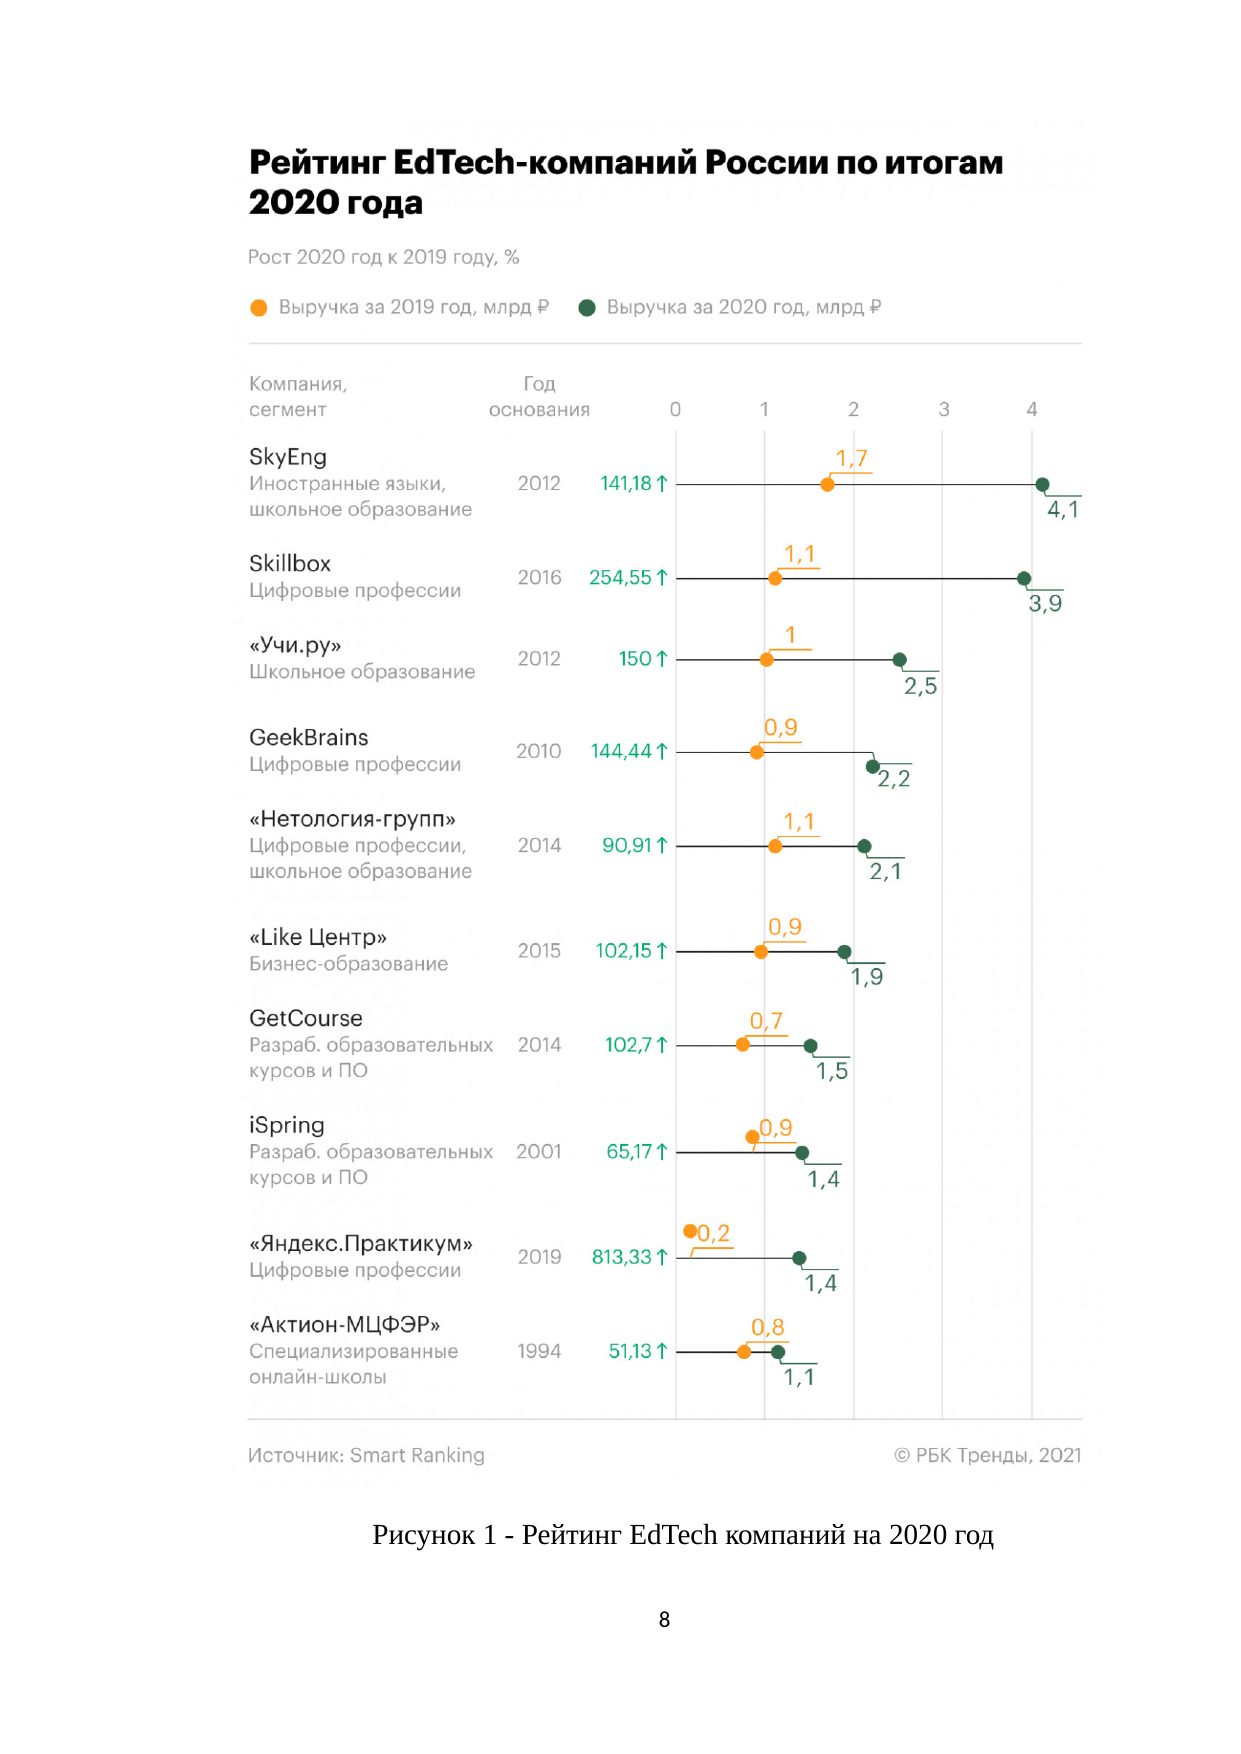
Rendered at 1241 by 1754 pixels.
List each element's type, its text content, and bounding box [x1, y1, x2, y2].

text Рейтинг EdTech компаний на 2020 год [215, 1517, 1152, 1551]
picture [226, 118, 1103, 1490]
